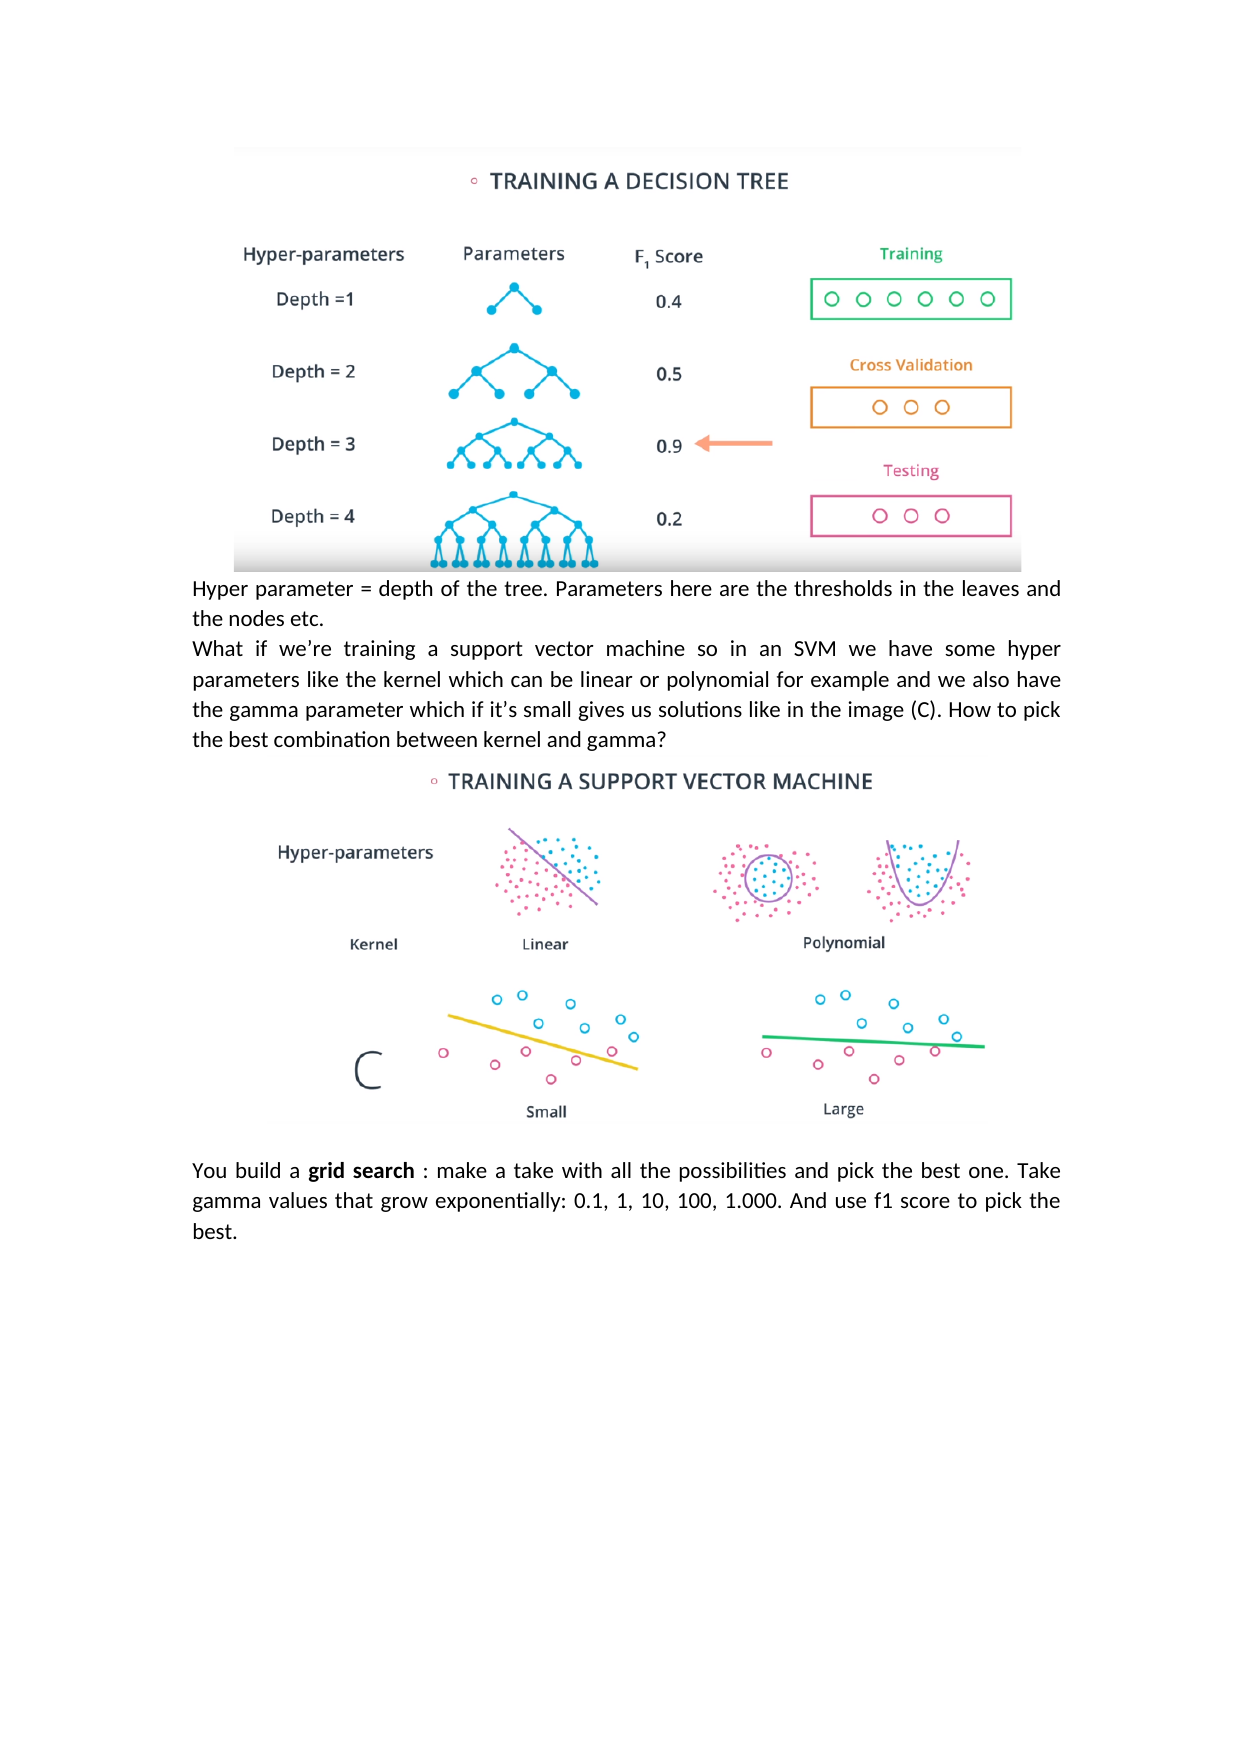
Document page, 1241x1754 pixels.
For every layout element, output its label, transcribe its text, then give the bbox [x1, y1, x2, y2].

list What if we’re training a support vector machine so in an SVM we have some hyper parameters like the kernel which can be linear or polynomial for example and we also have the gamma parameter which if it’s small gives us solutions like in the image (C). How to pick the best combination between kernel and gamma? [192, 634, 1063, 753]
list You build a grid search : make a take with all the possibilities and pick the best one. Take gamma values that grow exponentially: 0.1, 1, 10, 100, 1.000. And use f1 score to pick the best. [192, 1156, 1063, 1245]
picture [266, 755, 989, 1124]
list Hyper parameter = depth of the tree. Parameters here are the thresholds in the leaves and the nodes etc. [192, 574, 1063, 632]
picture [233, 147, 1022, 572]
